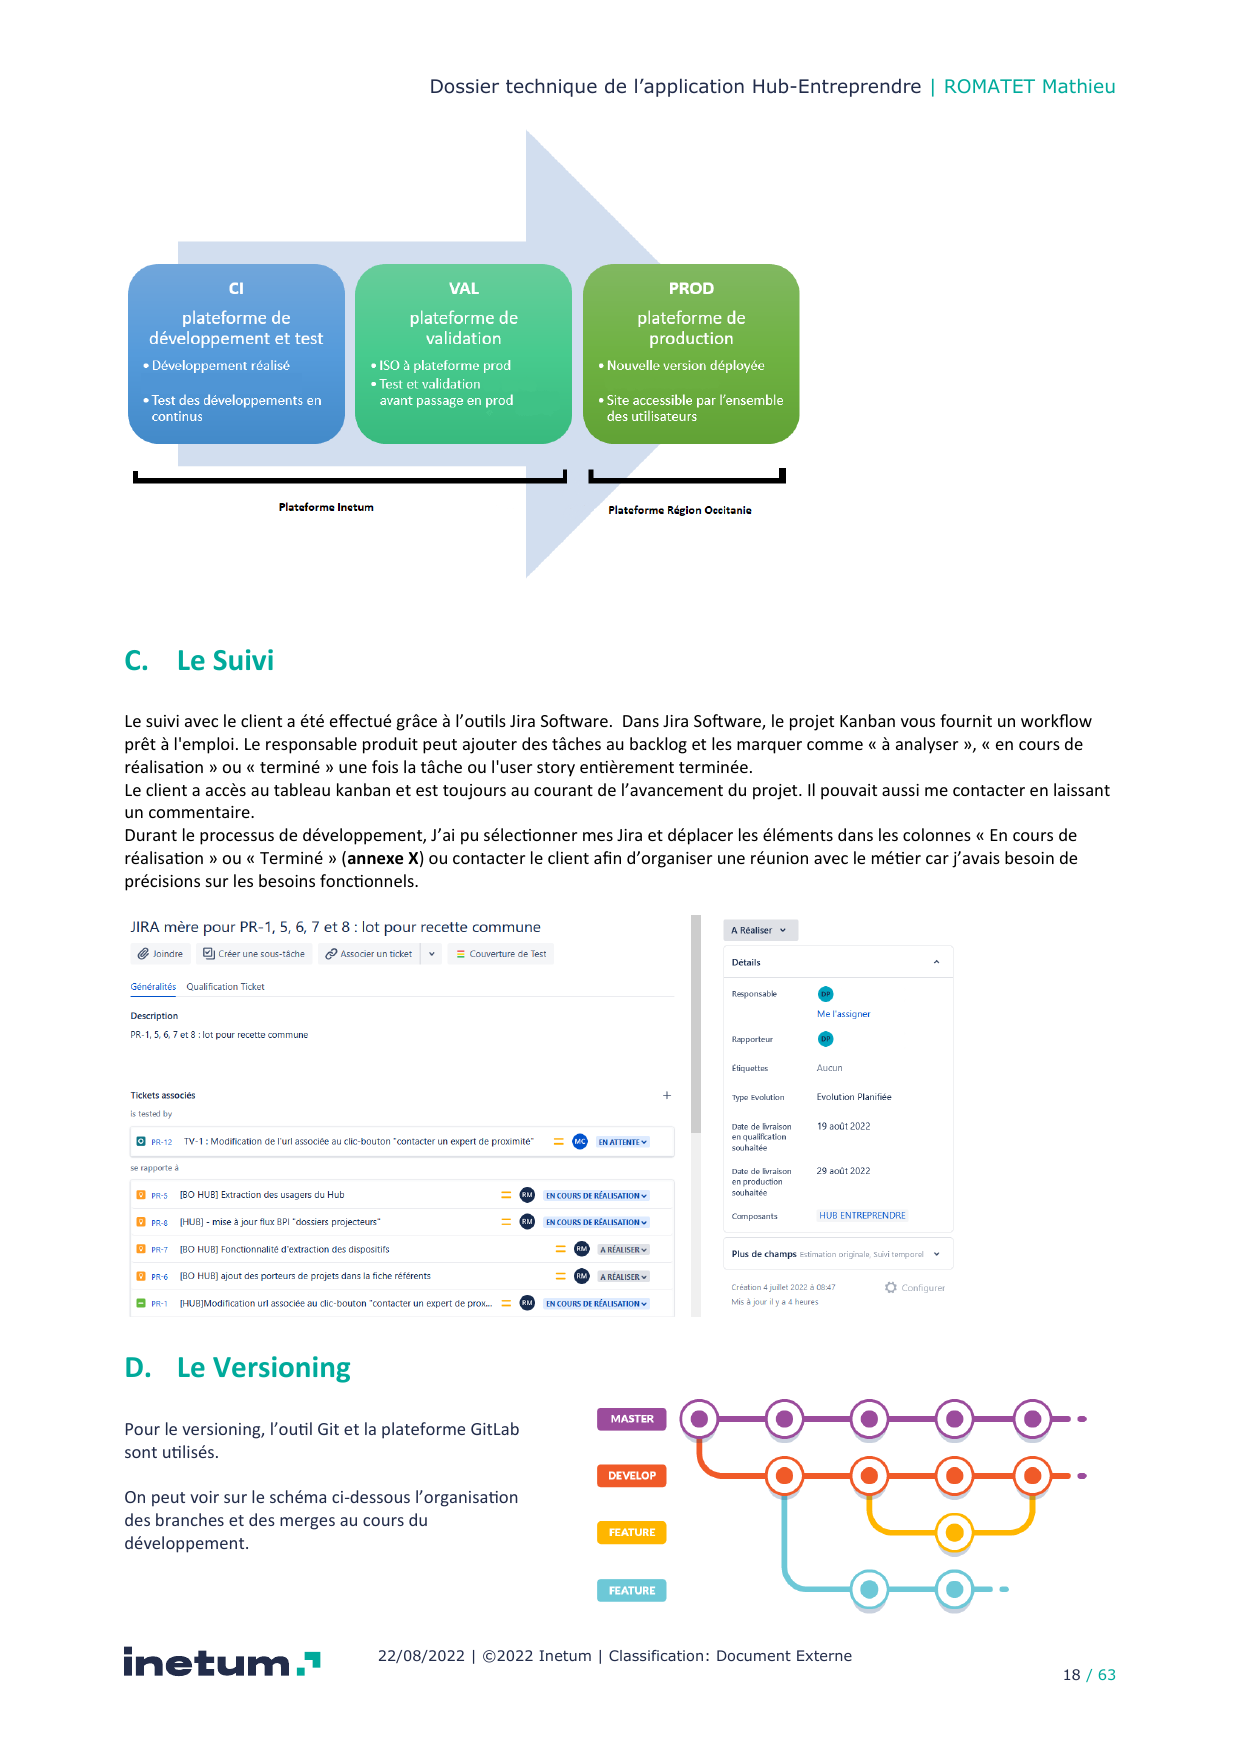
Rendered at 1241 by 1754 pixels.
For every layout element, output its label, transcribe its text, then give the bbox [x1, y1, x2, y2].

subtitle Le Versioning [124, 1347, 1116, 1386]
picture [124, 124, 816, 598]
subtitle Le Suivi [124, 640, 1116, 678]
text Le client a accès au tableau kanban et est toujours au courant de l’avancement du projet. Il pouvait aussi me contacter en laissant un commentaire. [124, 778, 1116, 824]
picture [556, 1364, 1122, 1646]
text Le suivi avec le client a été effectué grâce à l’outils Jira Software. Dans Jira Software, le projet Kanban vous fournit un workflow prêt à l'emploi. Le responsable produit peut ajouter des tâches au backlog et les marquer comme « à analyser », « en cours de réalisation » ou « terminé » une fois la tâche ou l'user story entièrement terminée. [124, 709, 1116, 778]
text Durant le processus de développement, J’ai pu sélectionner mes Jira et déplacer les éléments dans les colonnes « En cours de réalisation » ou « Terminé » (annexe X) ou contacter le client afin d’organiser une réunion avec le métier car j’avais besoin de précisions sur les besoins fonctionnels. [124, 824, 1116, 892]
picture [124, 915, 958, 1317]
text Pour le versioning, l’outil Git et la plateforme GitLab sont utilisés. [124, 1417, 556, 1463]
